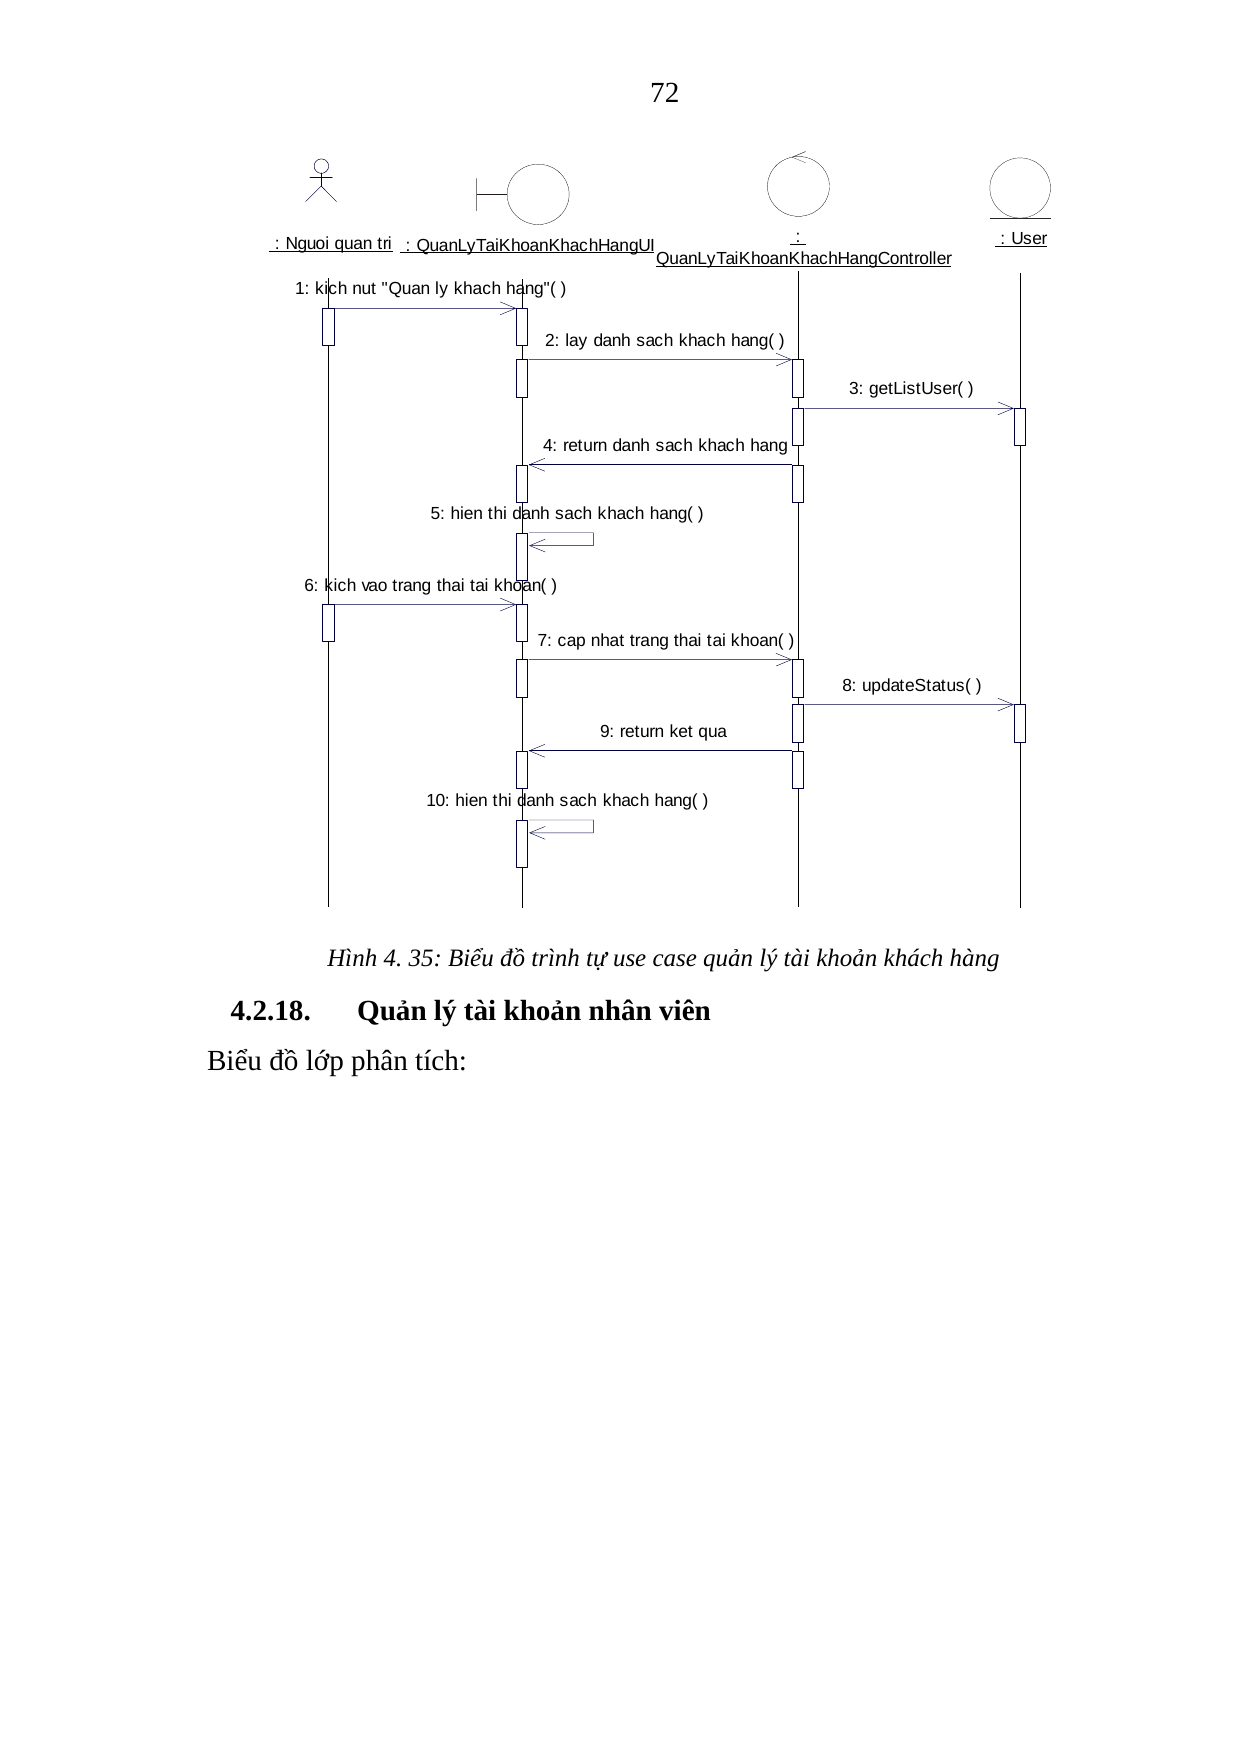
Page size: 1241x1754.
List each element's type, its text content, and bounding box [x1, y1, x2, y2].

text Hình 4. 35: Biểu đồ trình tự use case quản lý tài khoản khách hàng [207, 943, 1122, 972]
subtitle Quản lý tài khoản nhân viên [207, 993, 1122, 1026]
text Biểu đồ lớp phân tích: [207, 1043, 1122, 1077]
